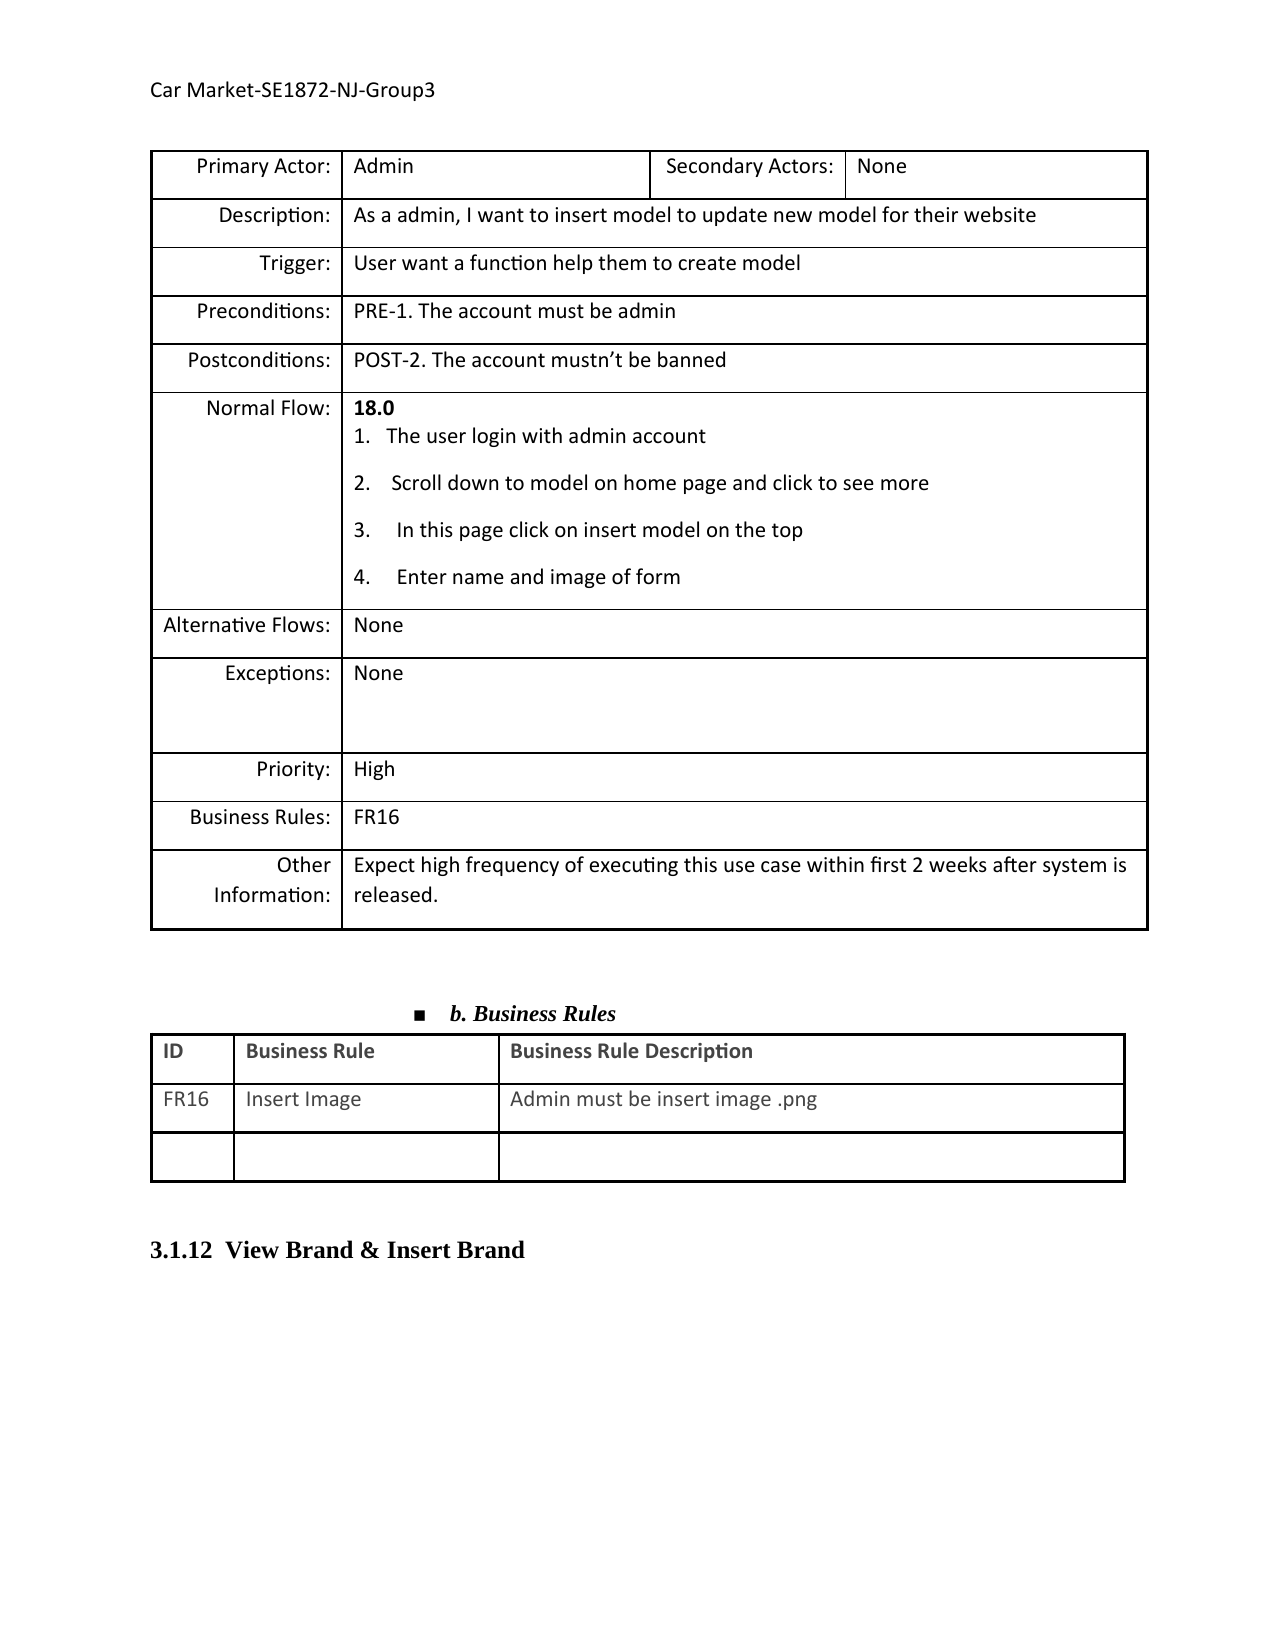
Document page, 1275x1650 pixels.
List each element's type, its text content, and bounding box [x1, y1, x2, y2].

table_cell Secondary Actors: [651, 152, 845, 198]
table_cell Admin must be insert image .png [500, 1085, 1123, 1131]
table_header Business Rule [235, 1036, 498, 1082]
table_cell Exceptions: [153, 659, 341, 752]
table_cell None [343, 659, 1146, 752]
table_cell Primary Actor: [153, 152, 341, 198]
subtitle View Brand & Insert Brand [150, 1238, 1125, 1263]
table_header ID [153, 1036, 233, 1082]
table_cell Trigger: [153, 248, 341, 295]
table_cell Description: [153, 200, 341, 247]
table_cell Normal Flow: [153, 393, 341, 609]
table_cell Insert Image [235, 1085, 498, 1131]
table_cell As a admin, I want to insert model to update new model for their website [343, 200, 1146, 247]
table_cell None [343, 610, 1146, 657]
table_cell [235, 1134, 498, 1180]
table_cell FR16 [343, 802, 1146, 849]
table_header Business Rule Description [500, 1036, 1123, 1082]
table_cell Priority: [153, 754, 341, 801]
table_cell High [343, 754, 1146, 801]
subtitle b. Business Rules [412, 1003, 1125, 1026]
table_cell User want a function help them to create model [343, 248, 1146, 295]
table_cell Postconditions: [153, 345, 341, 392]
table_cell FR16 [153, 1085, 233, 1131]
table_cell [153, 1134, 233, 1180]
table_cell POST-2. The account mustn’t be banned [343, 345, 1146, 392]
table_cell Admin [343, 152, 649, 198]
table_cell Other Information: [153, 851, 341, 927]
table_cell Expect high frequency of executing this use case within first 2 weeks after system is released. [343, 851, 1146, 927]
table_cell PRE-1. The account must be admin [343, 297, 1146, 343]
table_cell None [846, 152, 1146, 198]
table_cell Preconditions: [153, 297, 341, 343]
table_cell 1. The user login with admin account 2. Scroll down to model on home page and click to see more 3. In this page click on insert model on the top 4. Enter name and image of form [343, 393, 1146, 609]
table_cell Alternative Flows: [153, 610, 341, 657]
table_cell [500, 1134, 1123, 1180]
table_cell Business Rules: [153, 802, 341, 849]
